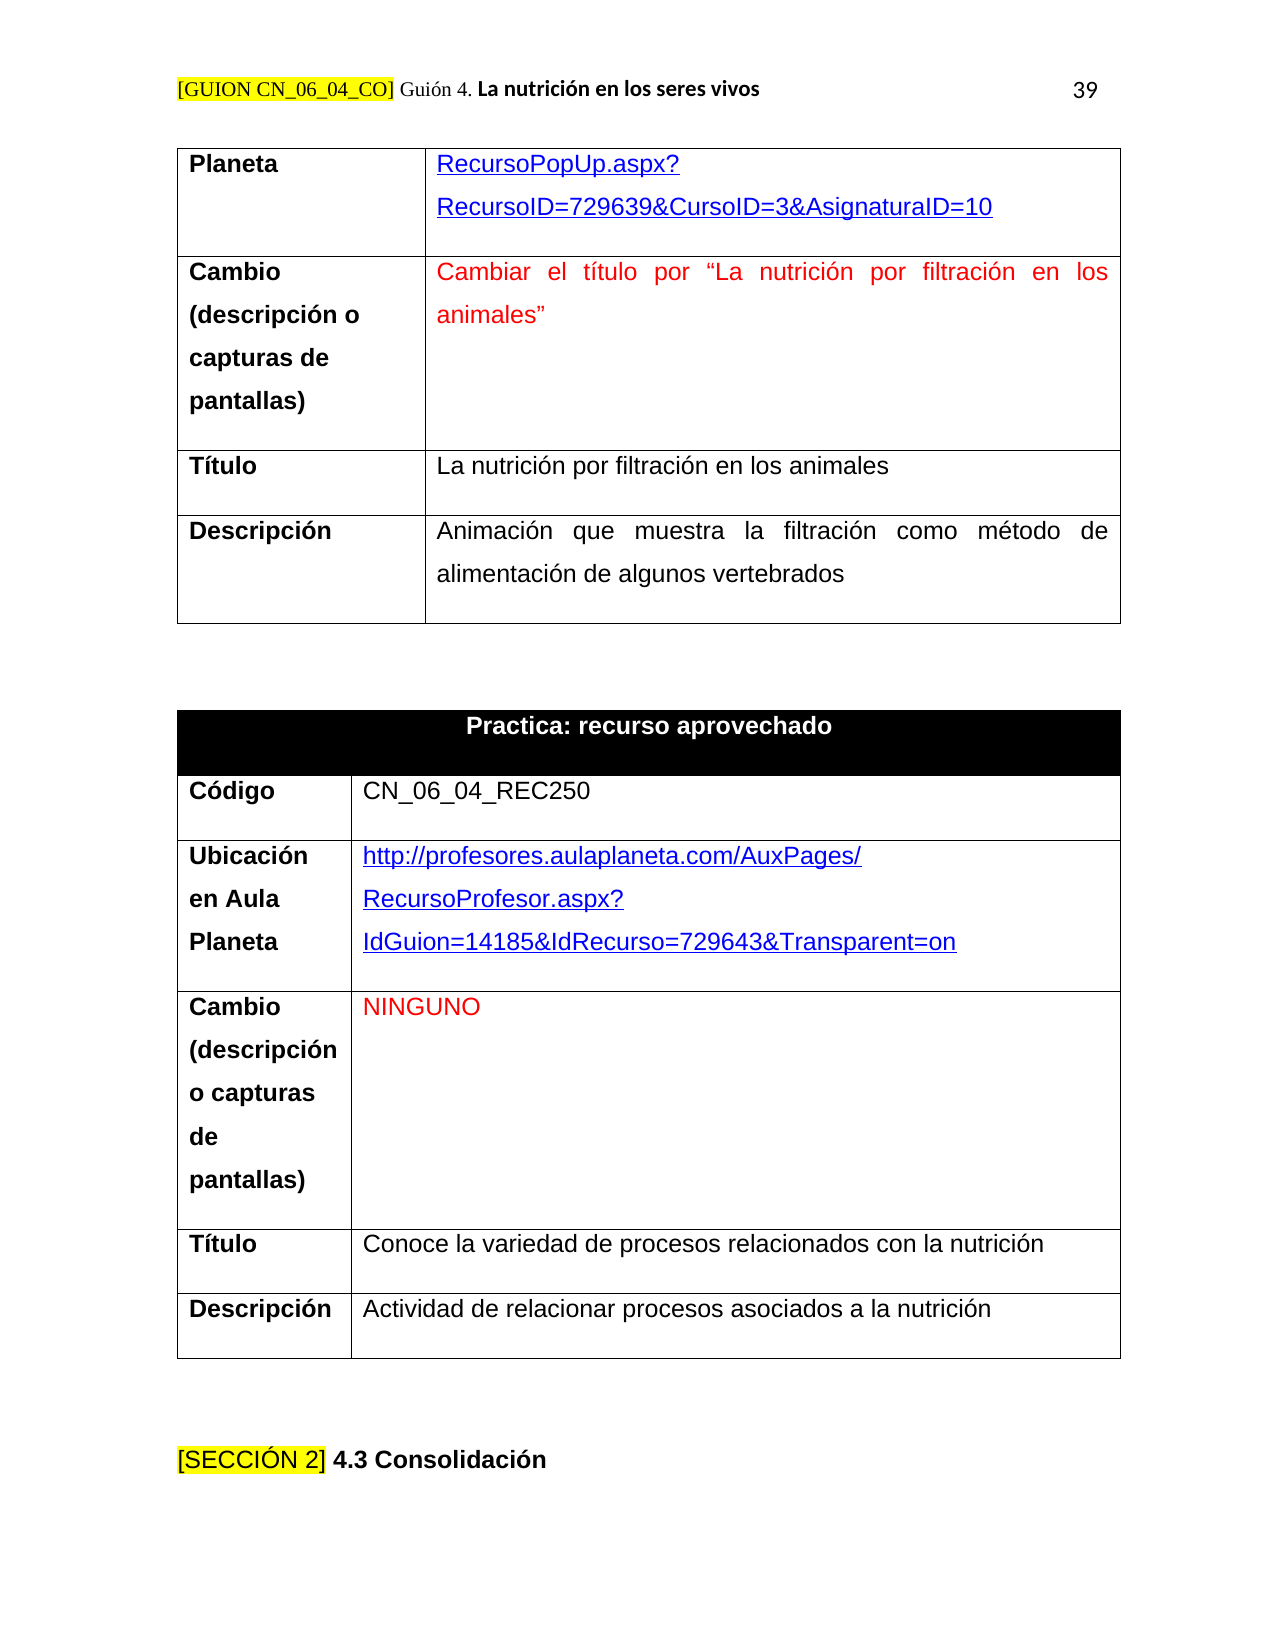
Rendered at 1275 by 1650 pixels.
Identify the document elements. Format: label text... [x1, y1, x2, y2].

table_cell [178, 149, 425, 256]
table_cell Cambio (descripción o capturas de pantallas) [178, 257, 425, 450]
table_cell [426, 149, 1120, 256]
table_cell Conoce la variedad de procesos relacionados con la nutrición [352, 1230, 1120, 1293]
table_header Practica: recurso aprovechado [178, 711, 1120, 775]
table_cell NINGUNO [352, 992, 1120, 1228]
table_cell Cambio (descripción o capturas de pantallas) [178, 992, 351, 1228]
table_cell CN_06_04_REC250 [352, 776, 1120, 840]
text [SECCIÓN 2] 4.3 Consolidación [326, 1446, 1098, 1474]
table_cell Título [178, 1230, 351, 1293]
table_cell Actividad de relacionar procesos asociados a la nutrición [352, 1294, 1120, 1358]
table_cell Animación que muestra la filtración como método de alimentación de algunos vertebrados [426, 516, 1120, 623]
table_cell Ubicación en Aula Planeta [178, 841, 351, 991]
table_cell La nutrición por filtración en los animales [426, 451, 1120, 515]
table_cell Título [178, 451, 425, 515]
table_cell Código [178, 776, 351, 840]
table_cell http://profesores.aulaplaneta.com/AuxPages/RecursoProfesor.aspx?IdGuion=14185&IdRecurso=729643&Transparent=on [352, 841, 1120, 991]
table_cell Descripción [178, 516, 425, 623]
table_cell Descripción [178, 1294, 351, 1358]
table_cell Cambiar el título por “La nutrición por filtración en los animales” [426, 257, 1120, 450]
